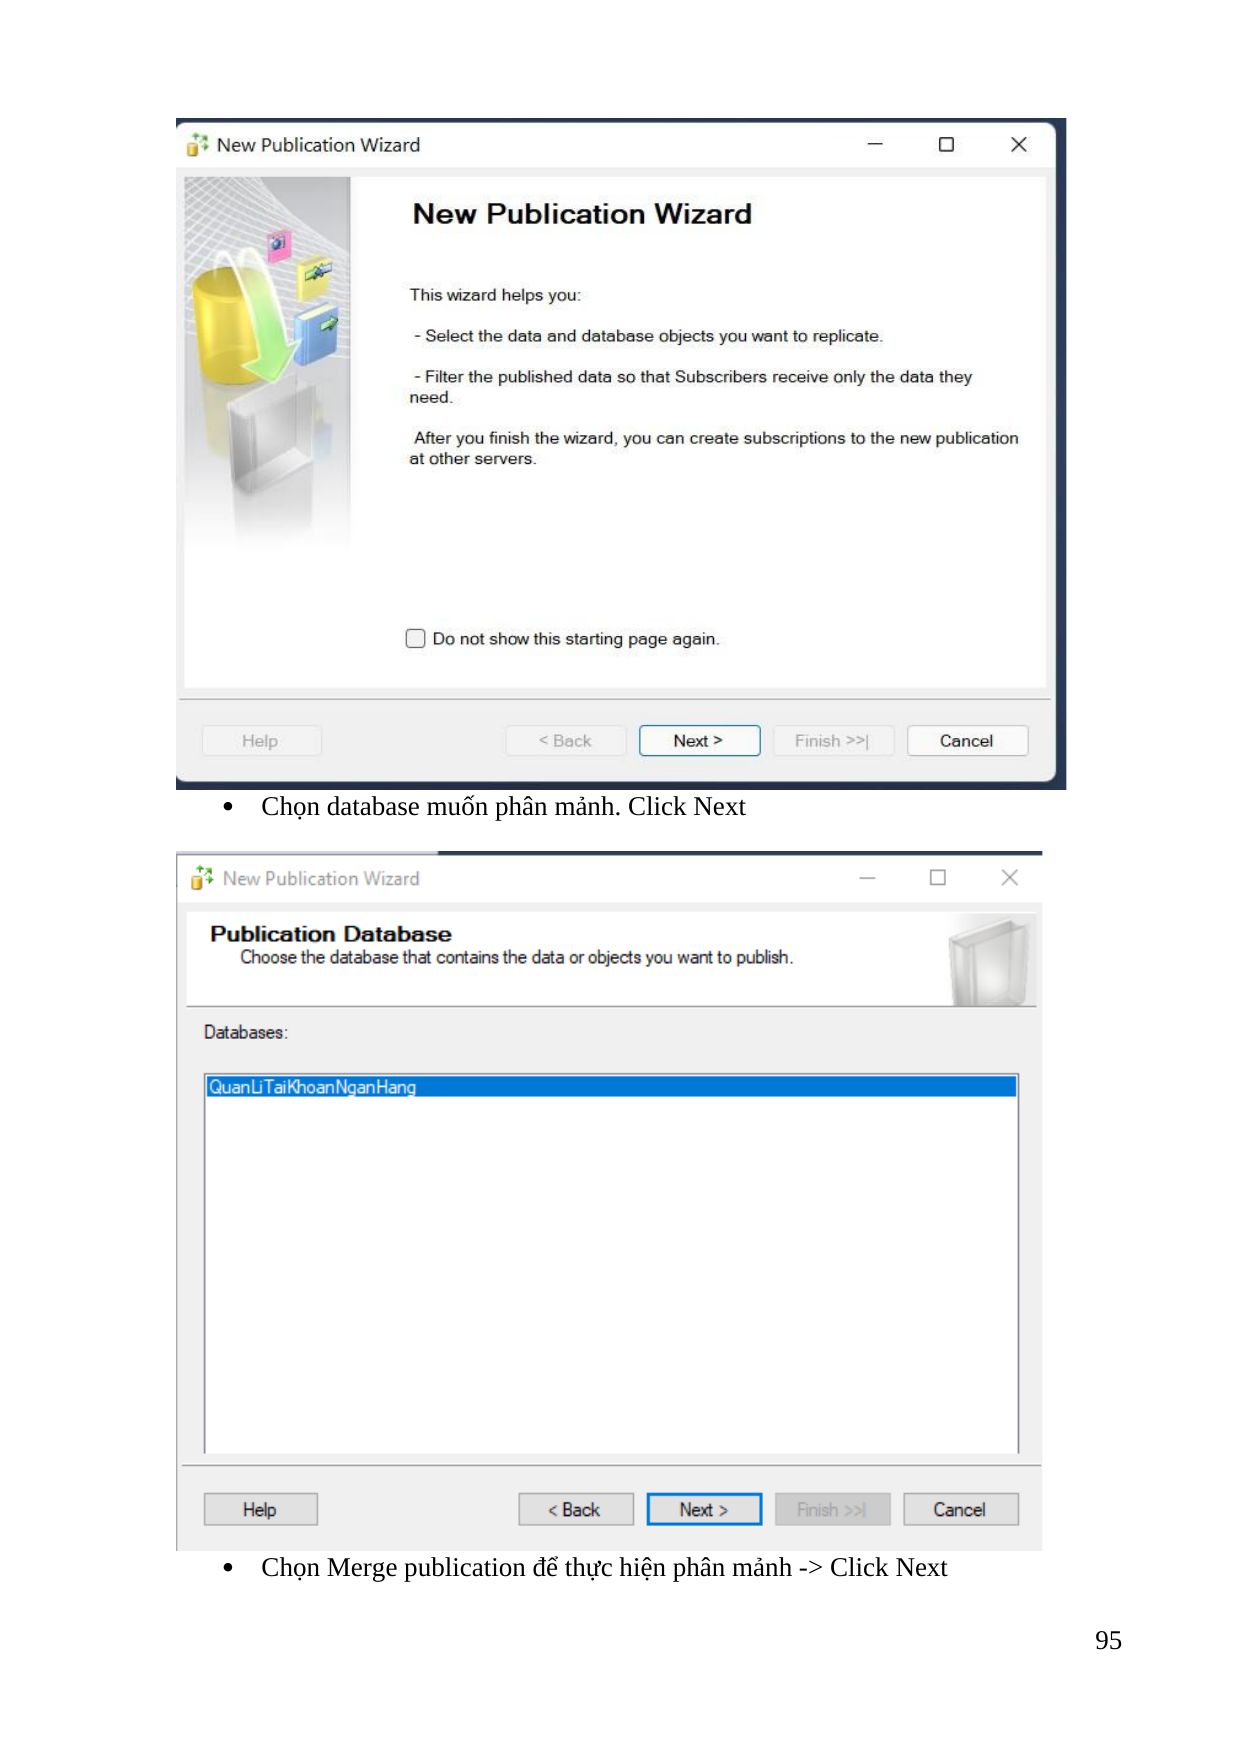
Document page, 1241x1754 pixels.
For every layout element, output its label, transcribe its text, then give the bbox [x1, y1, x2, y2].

list Chọn database muốn phân mảnh. Click Next [224, 790, 1121, 822]
list Chọn Merge publication để thực hiện phân mảnh -> Click Next [224, 1551, 1121, 1582]
picture [176, 118, 1067, 790]
picture [176, 851, 1043, 1551]
